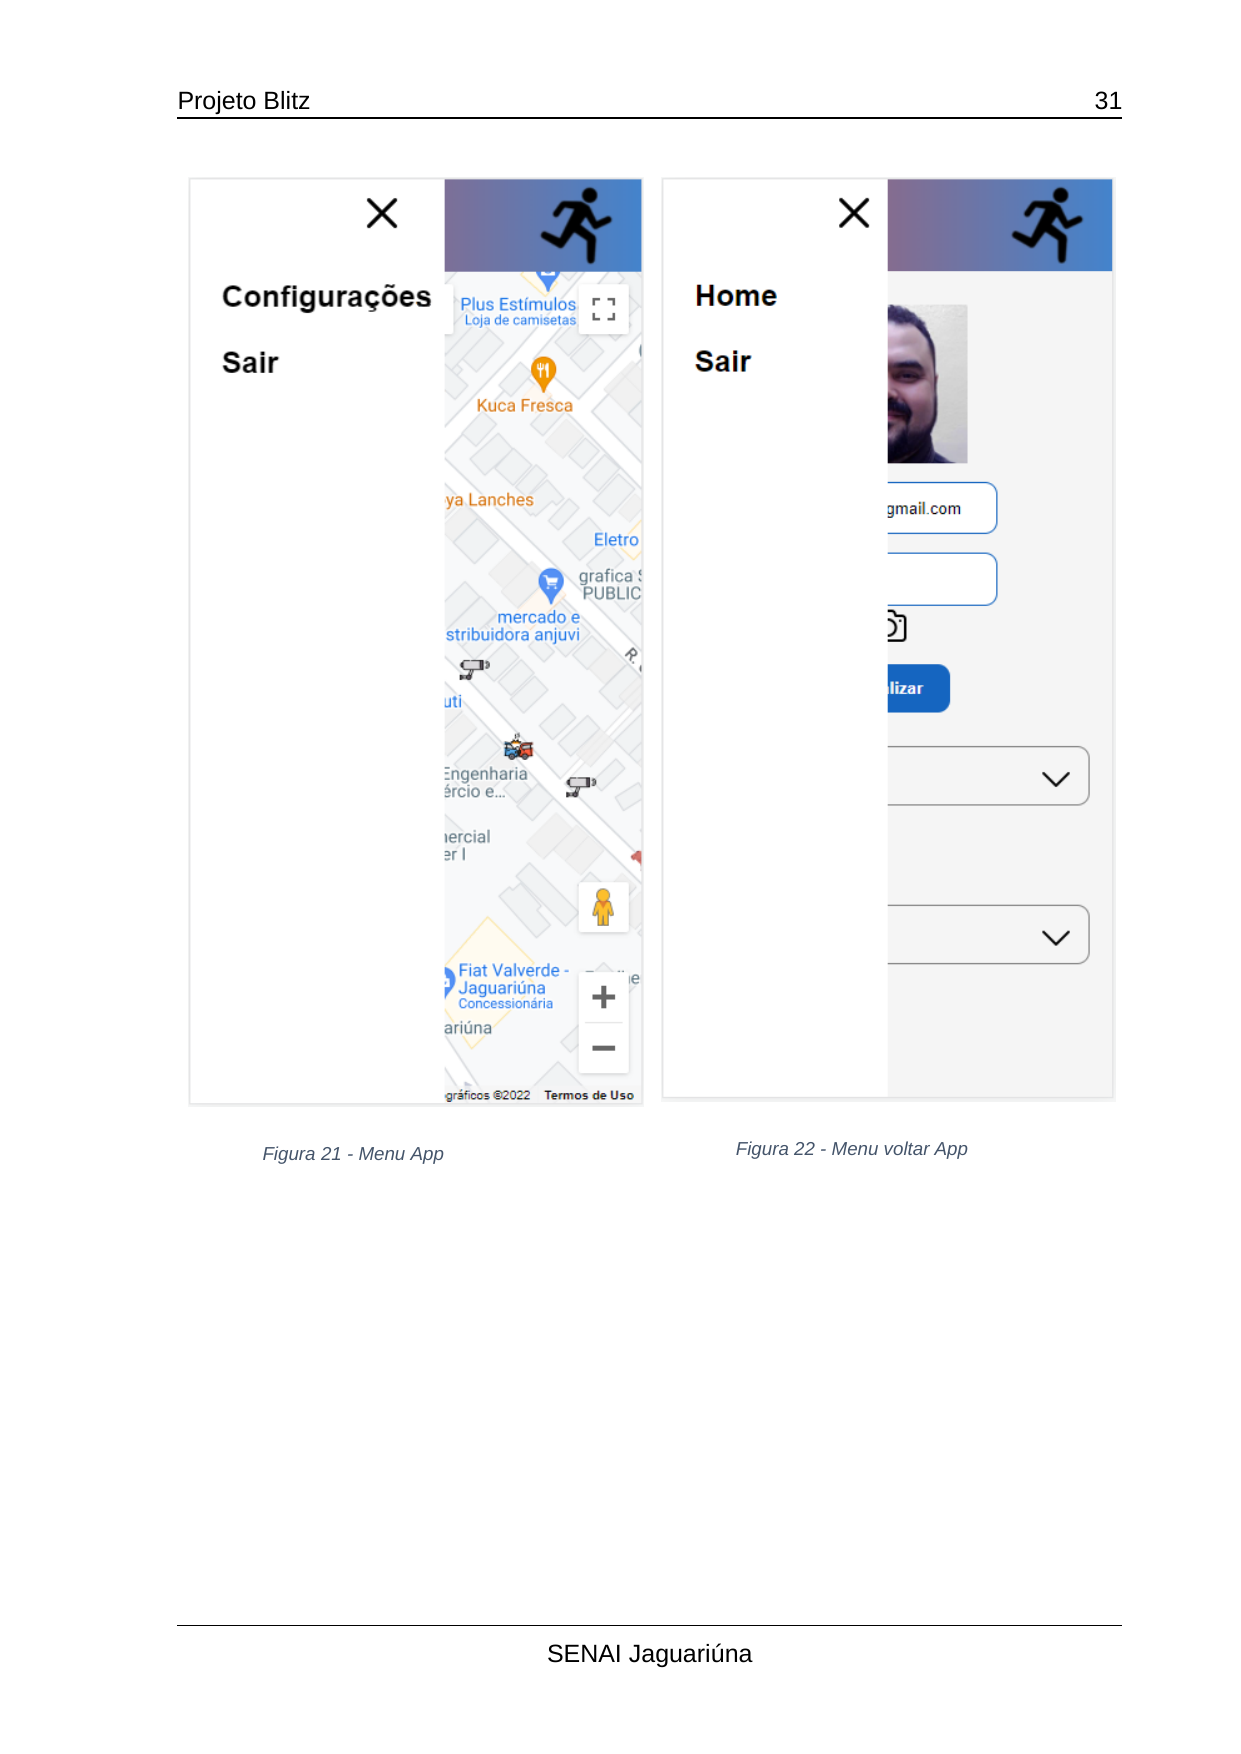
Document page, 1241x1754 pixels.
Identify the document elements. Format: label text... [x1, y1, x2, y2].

picture [661, 177, 1116, 1102]
picture [188, 177, 644, 1107]
